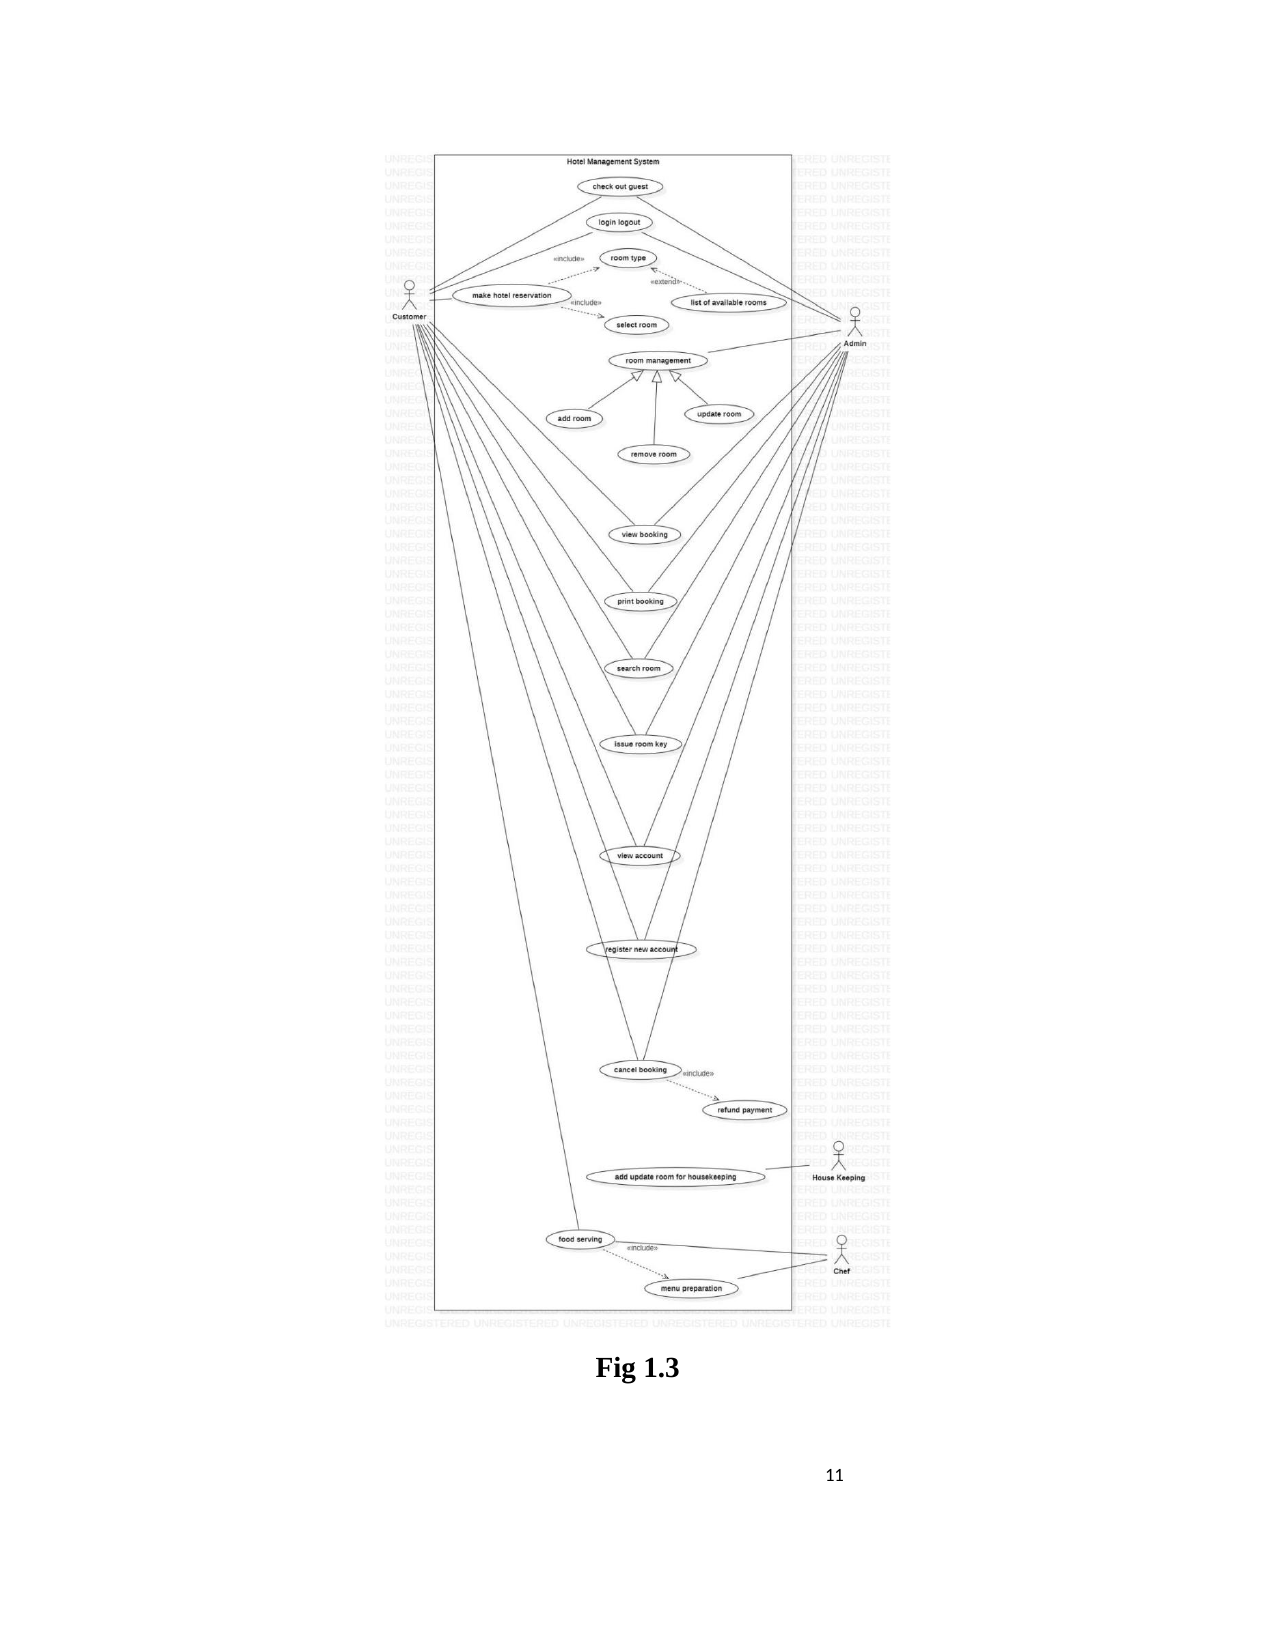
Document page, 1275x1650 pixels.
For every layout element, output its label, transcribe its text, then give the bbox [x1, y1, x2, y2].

picture [384, 150, 891, 1332]
text Fig 1.3 [150, 1350, 1125, 1384]
